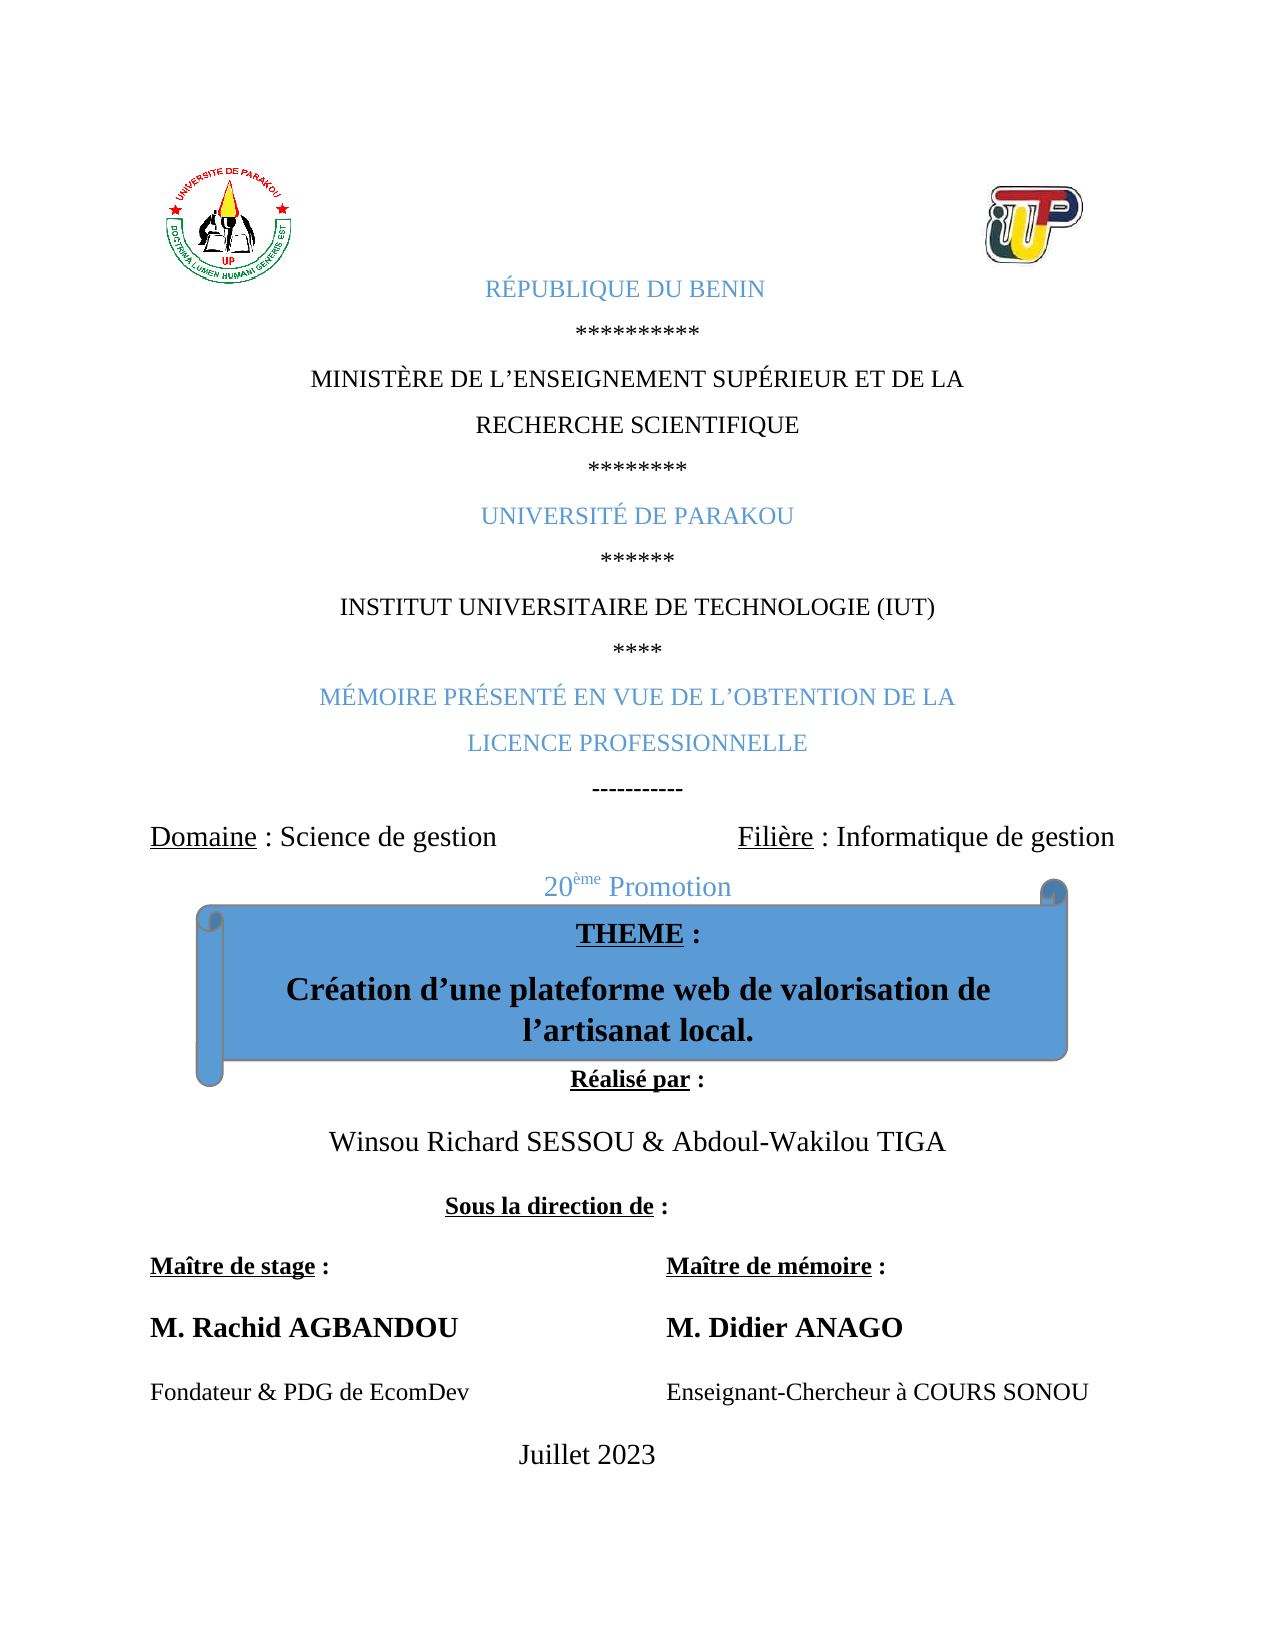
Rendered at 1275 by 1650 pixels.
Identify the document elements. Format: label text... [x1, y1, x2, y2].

text LICENCE PROFESSIONNELLE [150, 728, 1125, 757]
text ******** [150, 455, 1125, 484]
text RECHERCHE SCIENTIFIQUE [150, 410, 1125, 439]
text Domaine : Science de gestion Filière : Informatique de gestion [150, 819, 1125, 852]
text Juillet 2023 [445, 1437, 1125, 1471]
text MÉMOIRE PRÉSENTÉ EN VUE DE L’OBTENTION DE LA [150, 682, 1125, 711]
text ----------- [150, 773, 1125, 802]
text Sous la direction de : [371, 1191, 1125, 1220]
text Réalisé par : [150, 1064, 1125, 1093]
text INSTITUT UNIVERSITAIRE DE TECHNOLOGIE (IUT) [150, 592, 1125, 620]
text ********** [150, 319, 1125, 348]
text **** [150, 637, 1125, 666]
text Winsou Richard SESSOU & Abdoul-Wakilou TIGA [150, 1124, 1125, 1157]
text 20ème Promotion [150, 869, 1125, 902]
text ****** [150, 546, 1125, 575]
text UNIVERSITÉ DE PARAKOU [150, 501, 1125, 529]
picture [961, 151, 1107, 297]
text Fondateur & PDG de EcomDev Enseignant-Chercheur à COURS SONOU [150, 1377, 1125, 1406]
picture [150, 150, 307, 297]
text M. Rachid AGBANDOU M. Didier ANAGO [150, 1311, 1125, 1344]
text Maître de stage : Maître de mémoire : [150, 1251, 1125, 1279]
text MINISTÈRE DE L’ENSEIGNEMENT SUPÉRIEUR ET DE LA [150, 364, 1125, 393]
